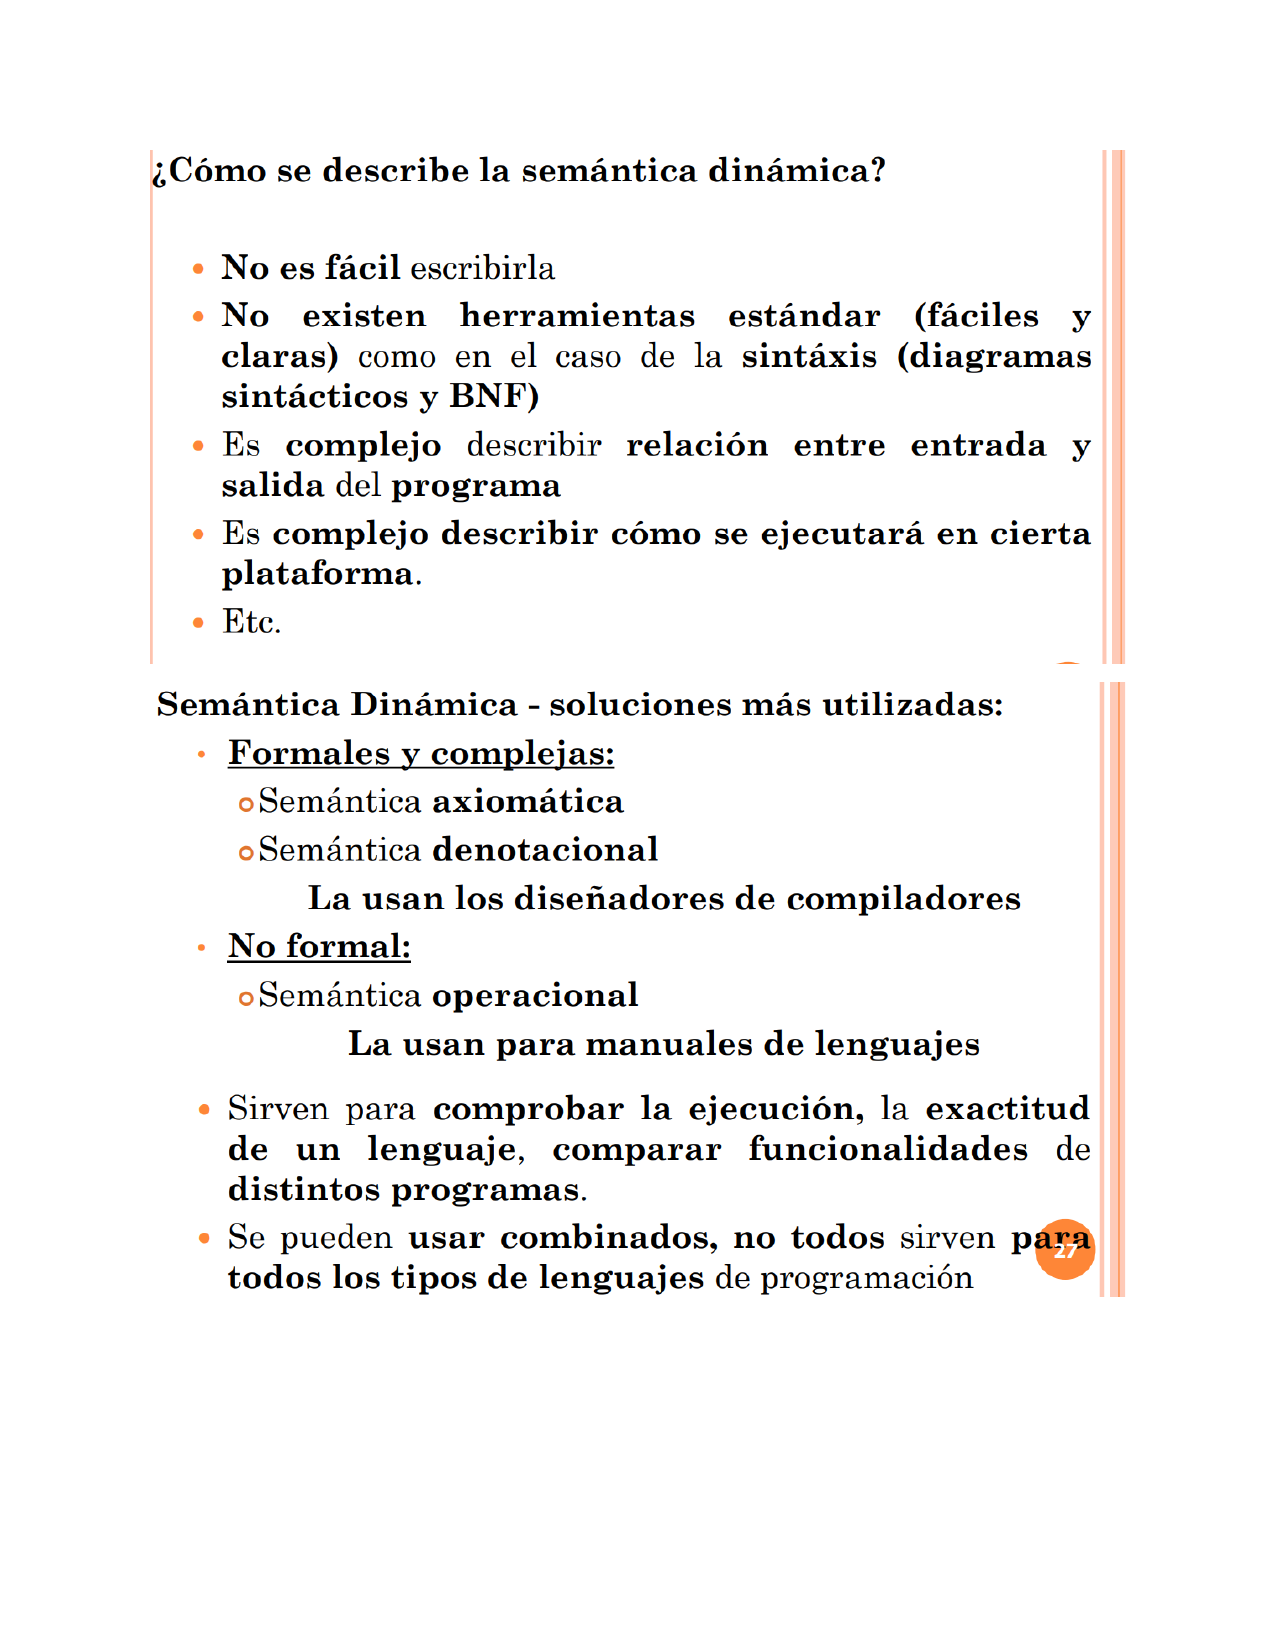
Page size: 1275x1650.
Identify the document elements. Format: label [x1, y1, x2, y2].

picture [150, 682, 1125, 1297]
picture [150, 150, 1125, 664]
